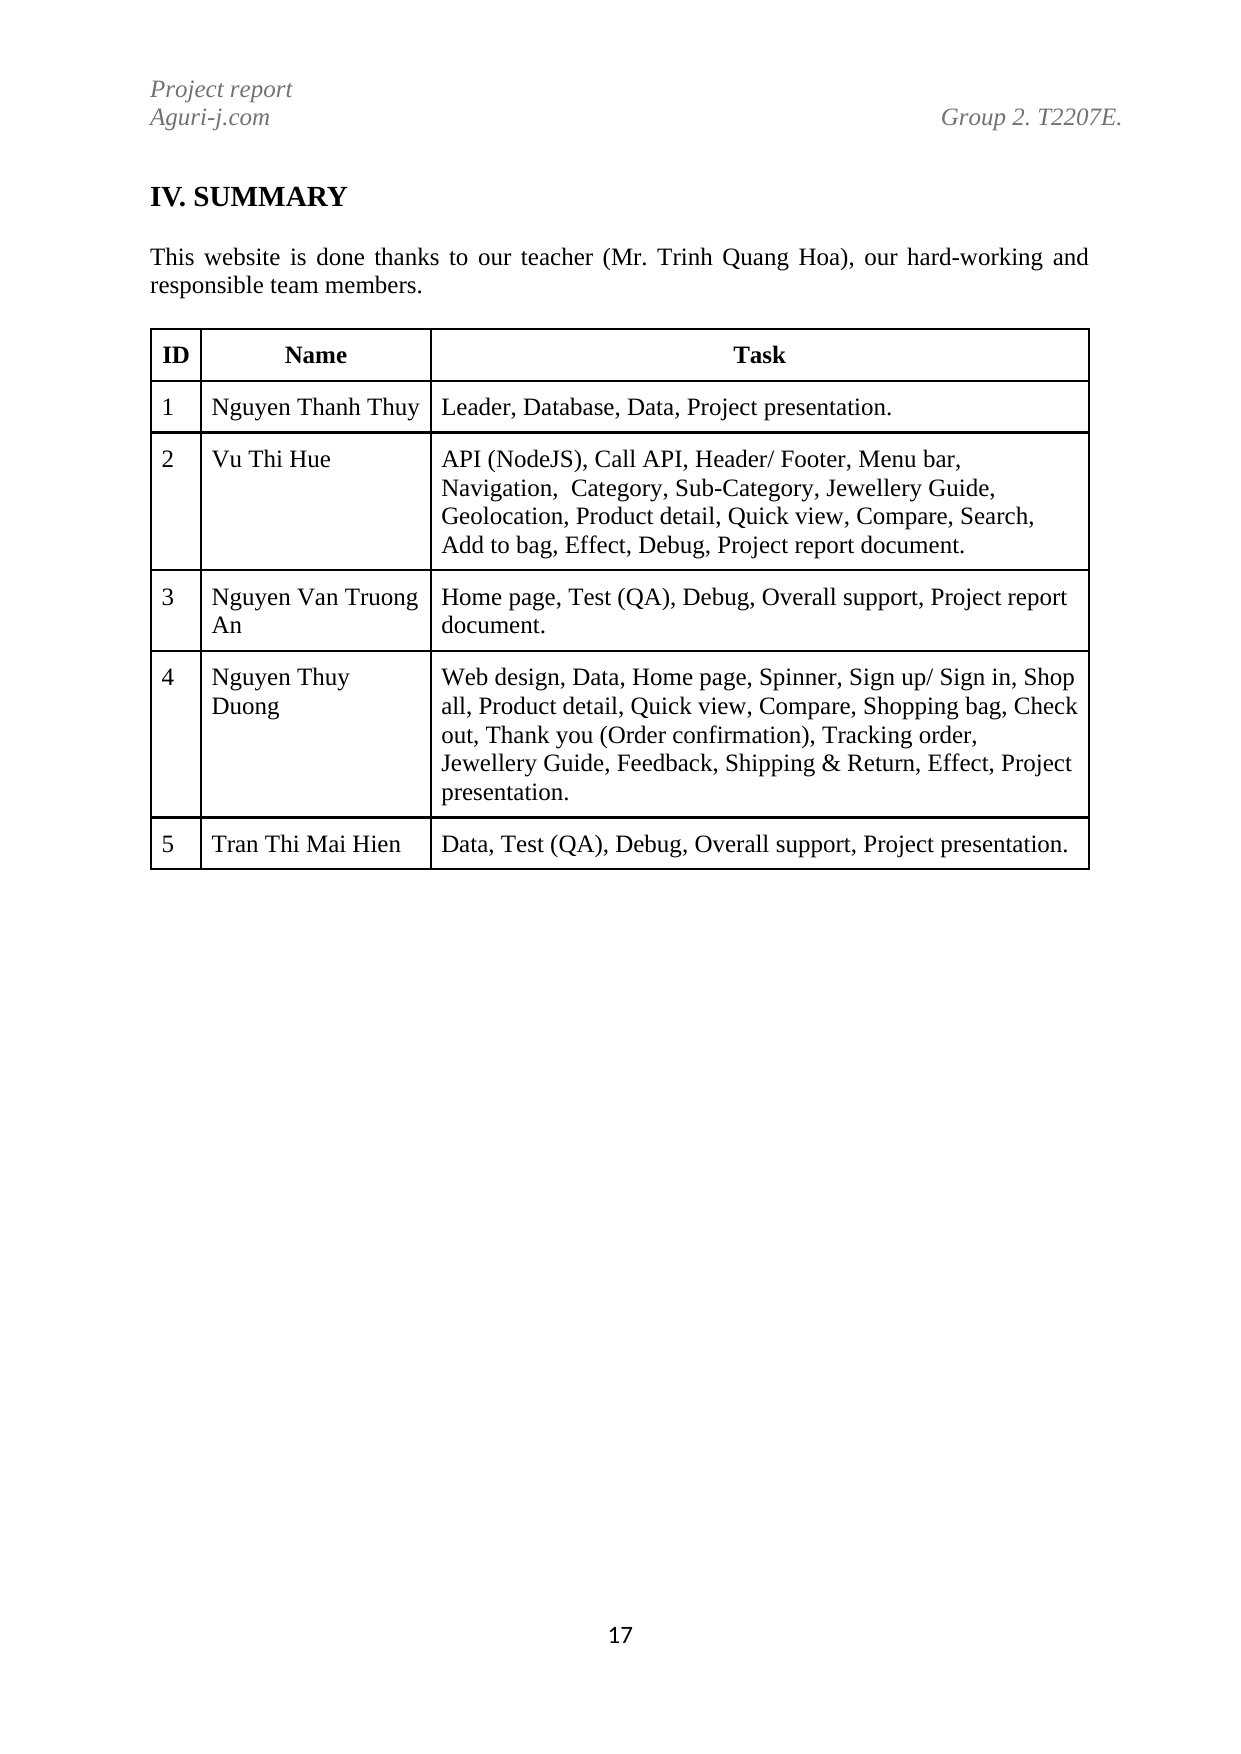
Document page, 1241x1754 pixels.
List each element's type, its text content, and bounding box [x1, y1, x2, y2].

table_cell Vu Thi Hue [202, 434, 430, 569]
table_cell Nguyen Thanh Thuy [202, 382, 430, 431]
table_cell 5 [152, 819, 200, 868]
table_cell Nguyen Thuy Duong [202, 652, 430, 816]
table_cell Home page, Test (QA), Debug, Overall support, Project report document. [432, 571, 1088, 650]
table_header ID [152, 330, 200, 380]
table_header Task [432, 330, 1088, 380]
table_cell 1 [152, 382, 200, 431]
table_cell Nguyen Van Truong An [202, 571, 430, 650]
table_cell Data, Test (QA), Debug, Overall support, Project presentation. [432, 819, 1088, 868]
table_cell Web design, Data, Home page, Spinner, Sign up/ Sign in, Shop all, Product detail, Quick view, Compare, Shopping bag, Check out, Thank you (Order confirmation), Tracking order, Jewellery Guide, Feedback, Shipping & Return, Effect, Project presentation. [432, 652, 1088, 816]
table_cell API (NodeJS), Call API, Header/ Footer, Menu bar, Navigation, Category, Sub-Category, Jewellery Guide, Geolocation, Product detail, Quick view, Compare, Search, Add to bag, Effect, Debug, Project report document. [432, 434, 1088, 569]
table_cell Tran Thi Mai Hien [202, 819, 430, 868]
table_header Name [202, 330, 430, 380]
text This website is done thanks to our teacher (Mr. Trinh Quang Hoa), our hard-working and responsible team members. [150, 242, 1090, 299]
table_cell 2 [152, 434, 200, 569]
subtitle IV. SUMMARY [150, 179, 1090, 213]
table_cell 3 [152, 571, 200, 650]
table_cell 4 [152, 652, 200, 816]
table_cell Leader, Database, Data, Project presentation. [432, 382, 1088, 431]
